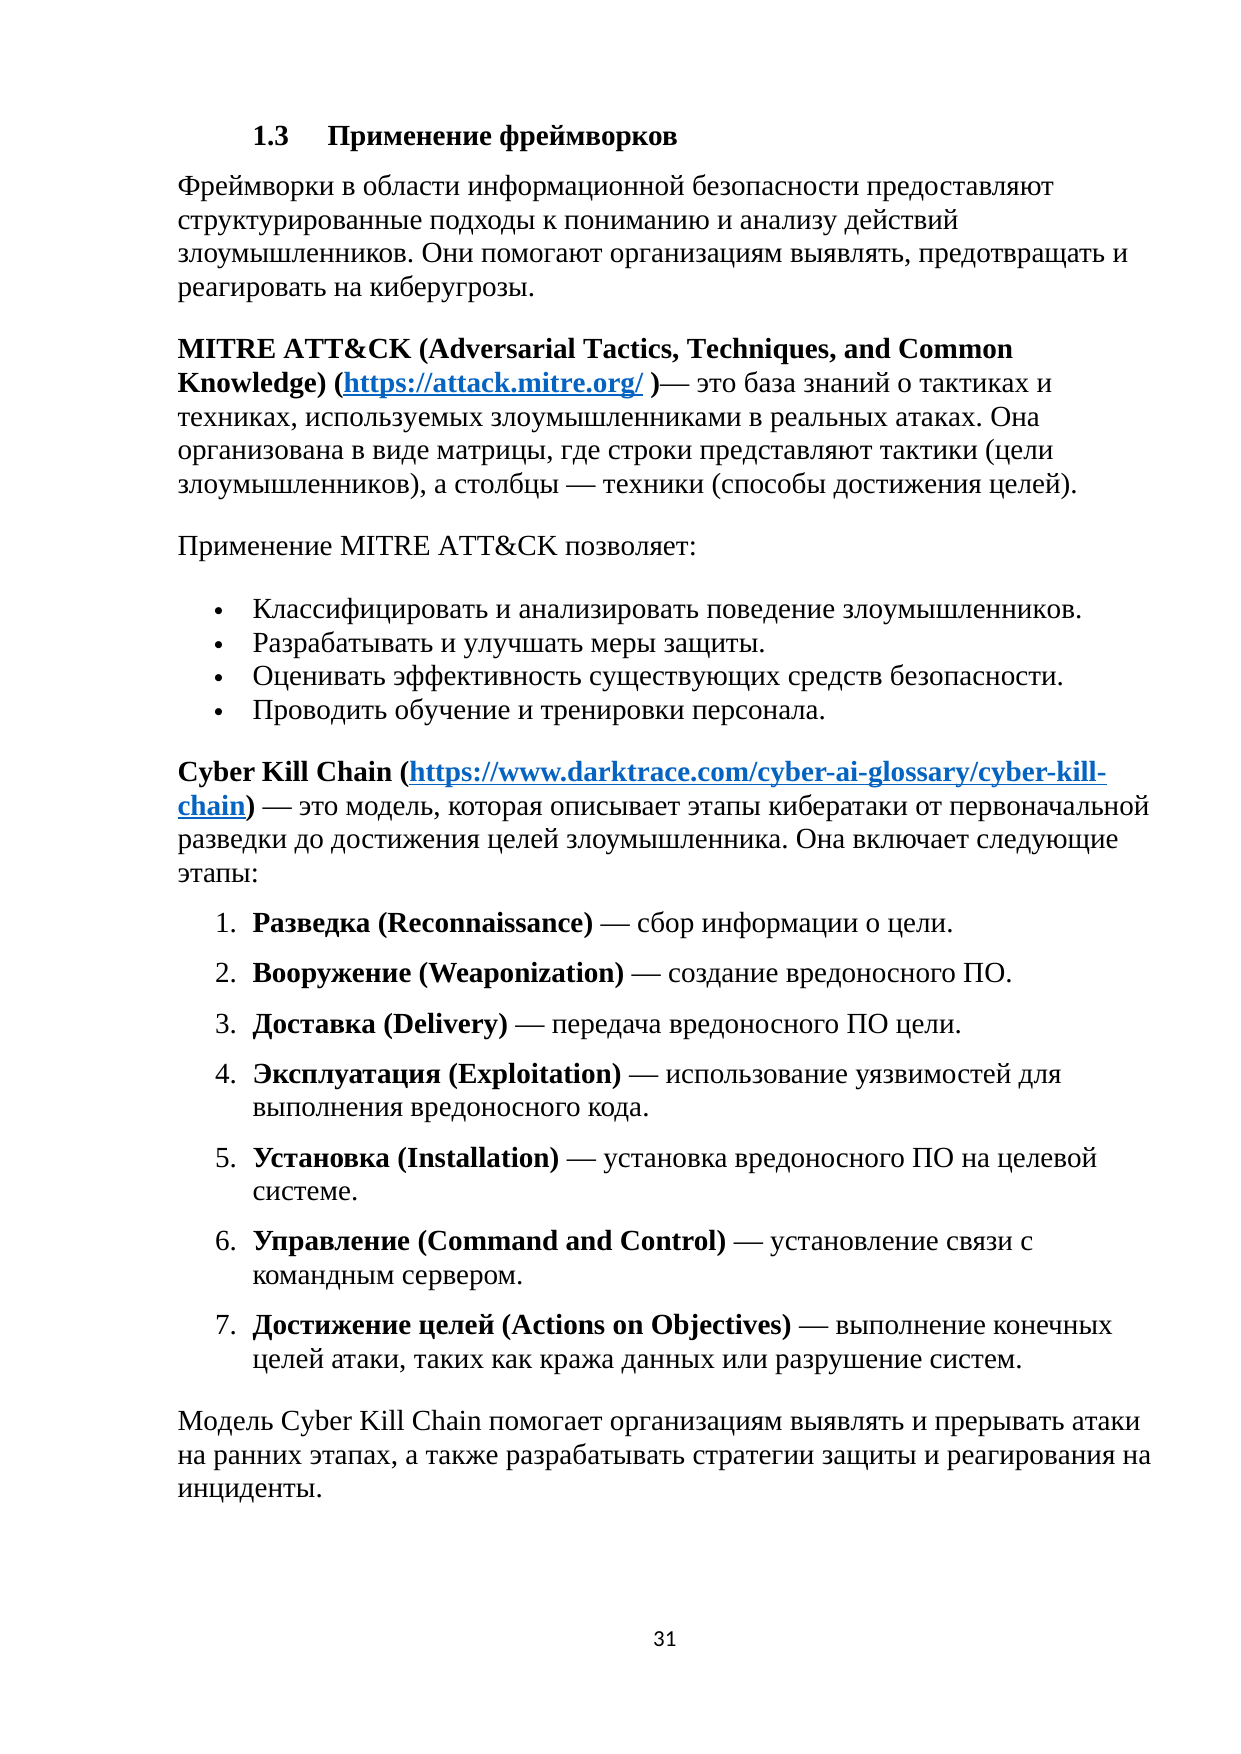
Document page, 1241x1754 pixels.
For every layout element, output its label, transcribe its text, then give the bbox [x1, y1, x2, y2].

list Классифицировать и анализировать поведение злоумышленников. [215, 591, 1152, 625]
list Достижение целей (Actions on Objectives) — выполнение конечных целей атаки, таких как кража данных или разрушение систем. [215, 1307, 1152, 1374]
list Применение фреймворков [252, 118, 1152, 152]
text Фреймворки в области информационной безопасности предоставляют структурированные подходы к пониманию и анализу действий злоумышленников. Они помогают организациям выявлять, предотвращать и реагировать на киберугрозы. [177, 168, 1152, 302]
list Разрабатывать и улучшать меры защиты. [215, 625, 1152, 658]
list Проводить обучение и тренировки персонала. [215, 692, 1152, 725]
list Разведка (Reconnaissance) — сбор информации о цели. [215, 905, 1152, 939]
text Модель Cyber Kill Chain помогает организациям выявлять и прерывать атаки на ранних этапах, а также разрабатывать стратегии защиты и реагирования на инциденты. [177, 1403, 1152, 1504]
list Установка (Installation) — установка вредоносного ПО на целевой системе. [215, 1140, 1152, 1207]
text MITRE ATT&CK (Adversarial Tactics, Techniques, and Common Knowledge) (https://attack.mitre.org/ )— это база знаний о тактиках и техниках, используемых злоумышленниками в реальных атаках. Она организована в виде матрицы, где строки представляют тактики (цели злоумышленников), а столбцы — техники (способы достижения целей). [177, 332, 1152, 499]
text Применение MITRE ATT&CK позволяет: [177, 528, 1152, 562]
list Вооружение (Weaponization) — создание вредоносного ПО. [215, 956, 1152, 989]
list Эксплуатация (Exploitation) — использование уязвимостей для выполнения вредоносного кода. [215, 1056, 1152, 1123]
text Cyber Kill Chain (https://www.darktrace.com/cyber-ai-glossary/cyber-kill-chain) — это модель, которая описывает этапы кибератаки от первоначальной разведки до достижения целей злоумышленника. Она включает следующие этапы: [177, 754, 1152, 889]
list Управление (Command and Control) — установление связи с командным сервером. [215, 1223, 1152, 1291]
list Оценивать эффективность существующих средств безопасности. [215, 658, 1152, 692]
list Доставка (Delivery) — передача вредоносного ПО цели. [215, 1006, 1152, 1039]
